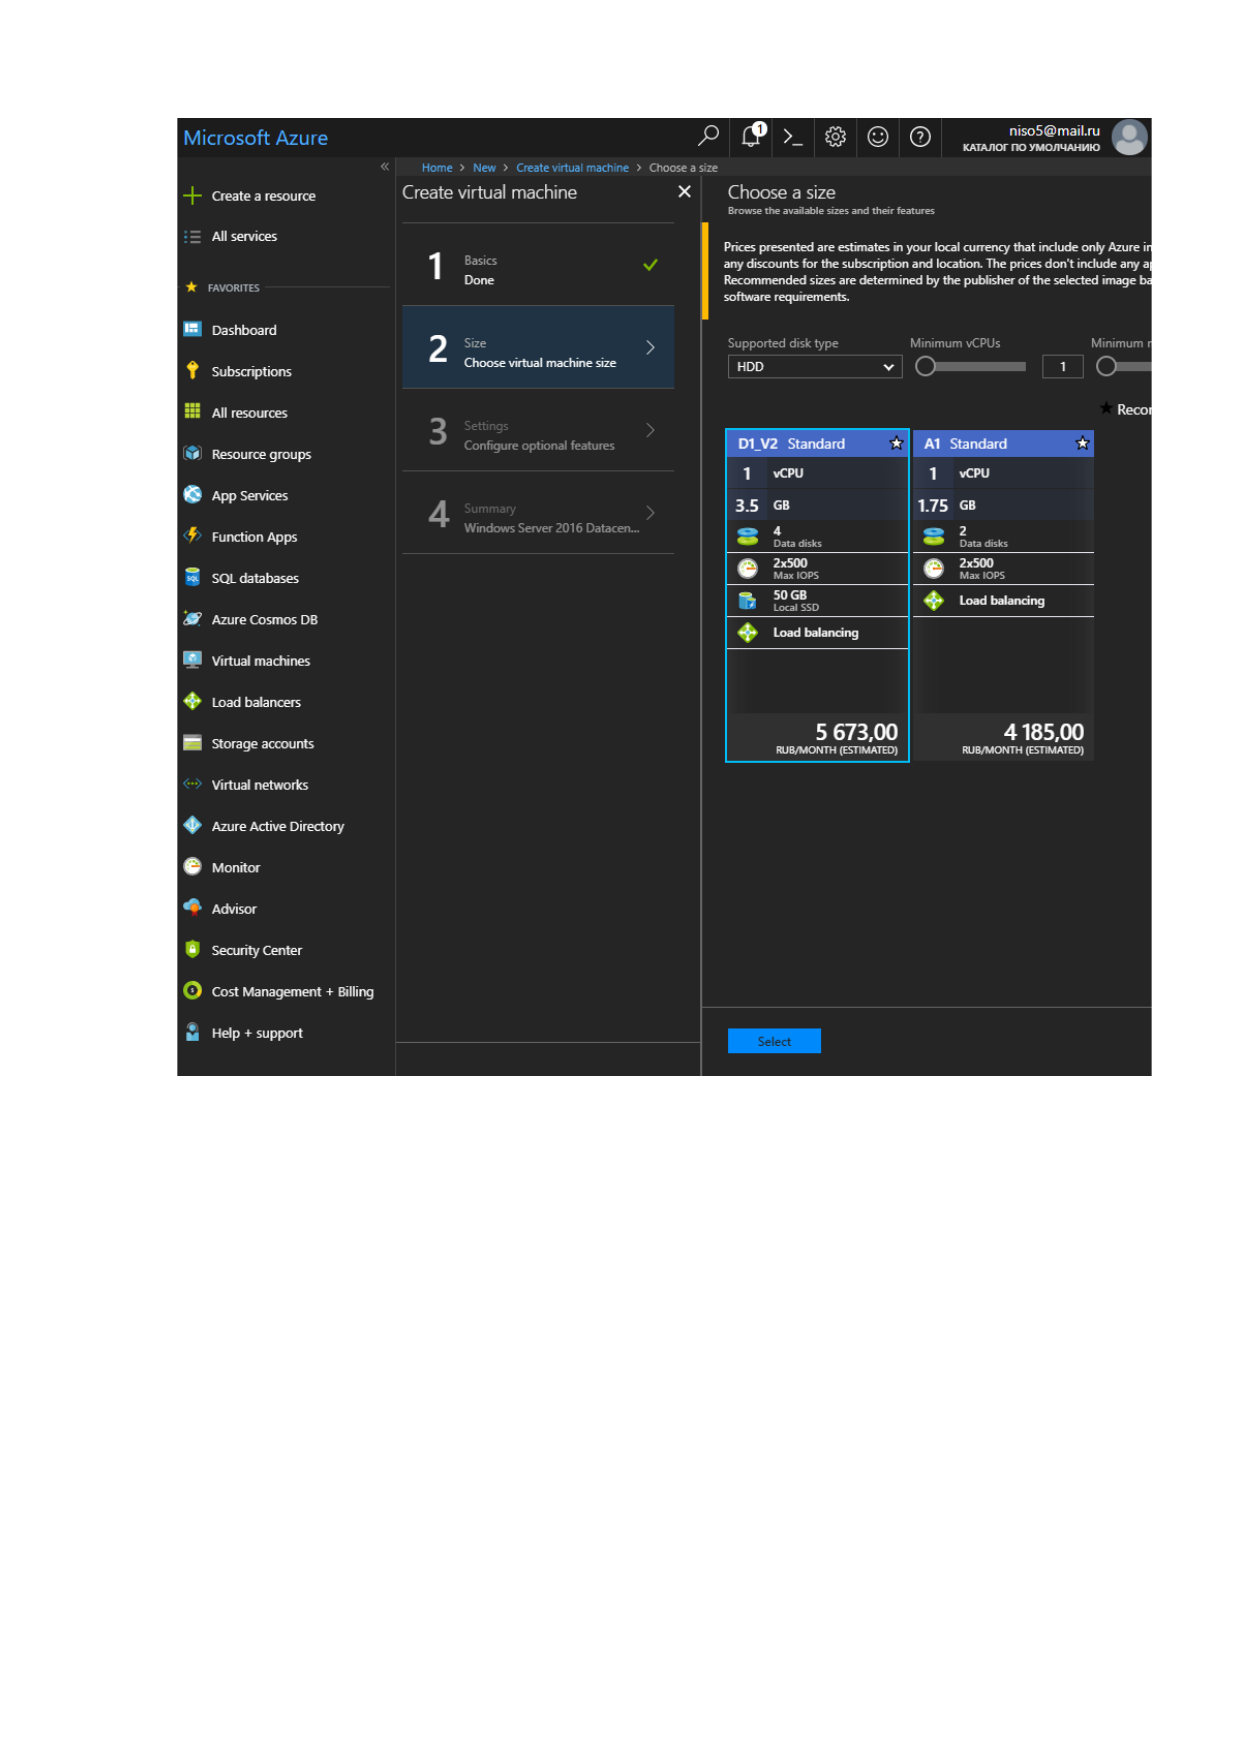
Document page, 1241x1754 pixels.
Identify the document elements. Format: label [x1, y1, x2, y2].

picture [177, 118, 1152, 1076]
